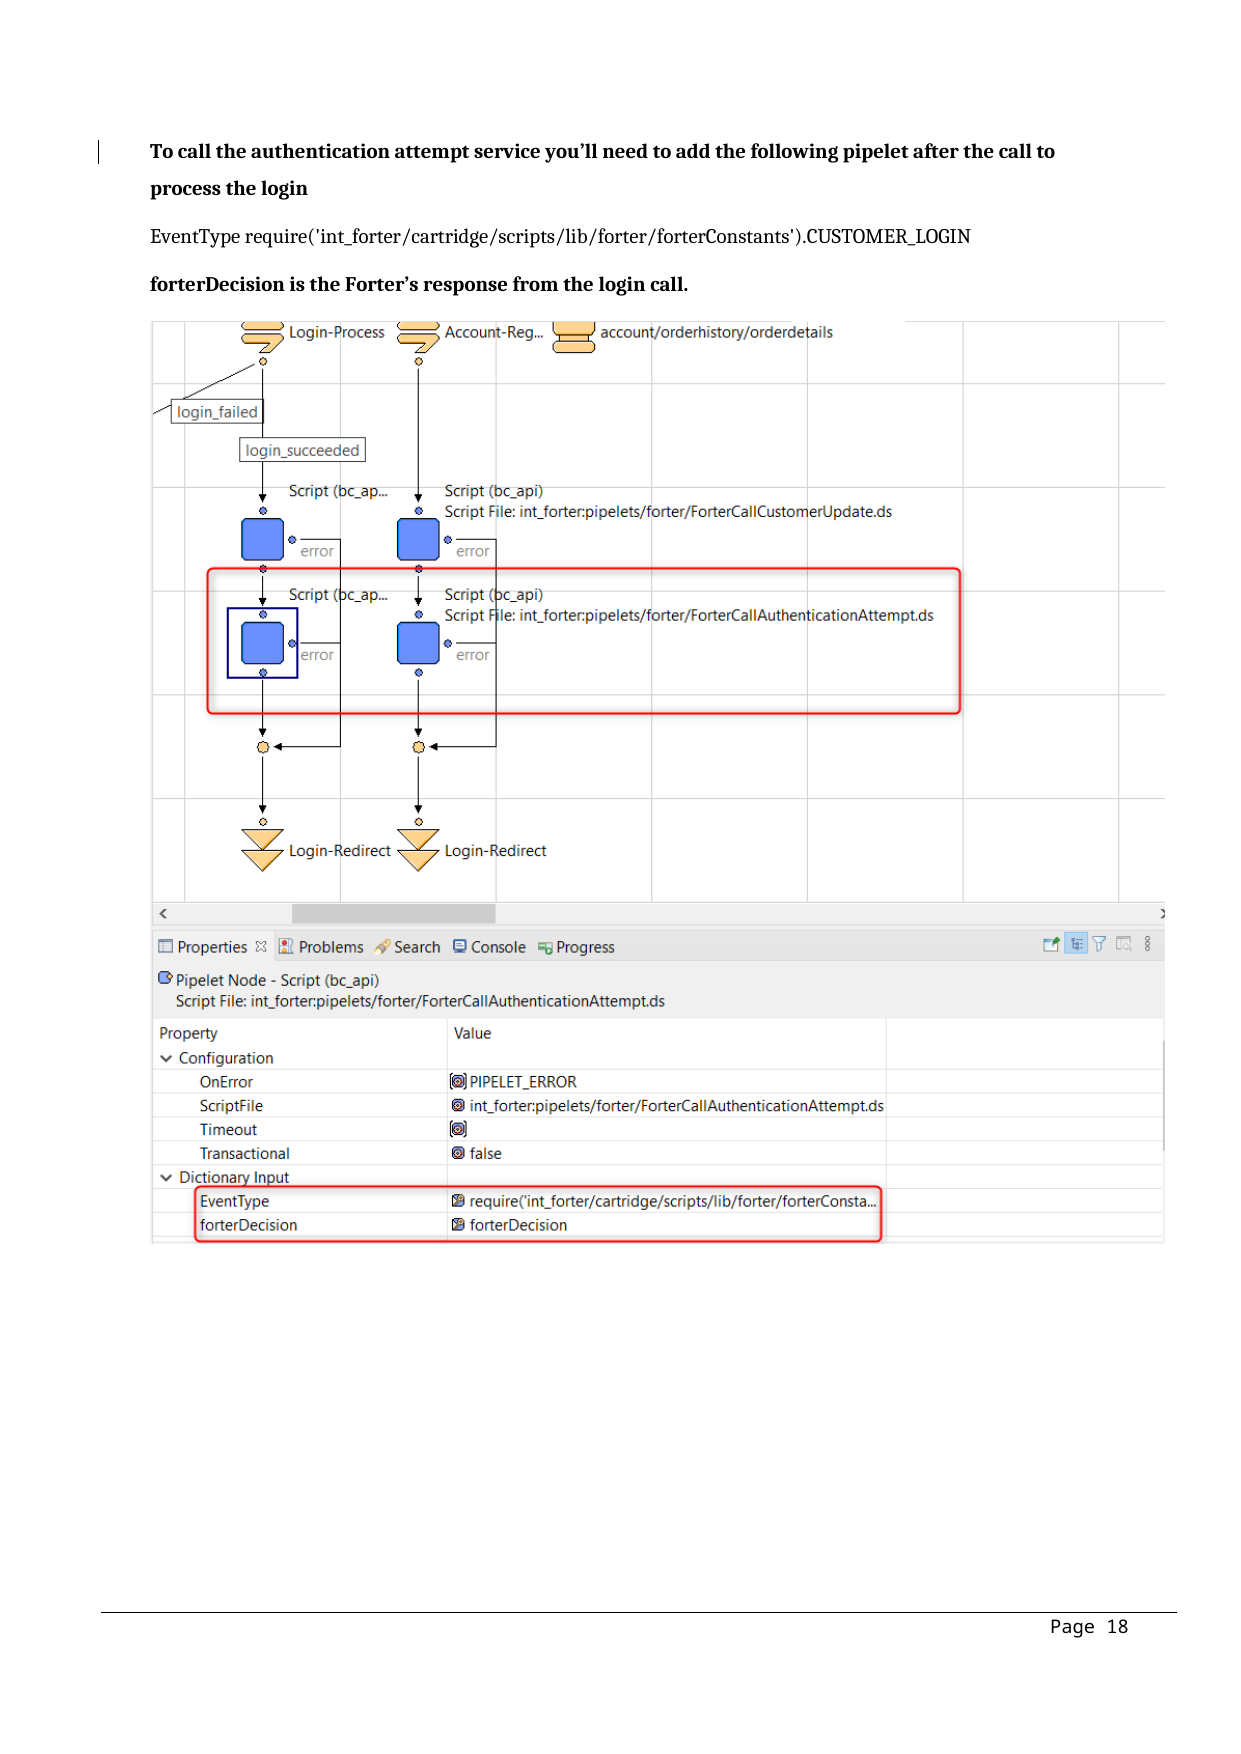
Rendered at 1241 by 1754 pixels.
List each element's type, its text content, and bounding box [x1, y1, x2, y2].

picture [150, 321, 1165, 1244]
text forterDecision is the Forter’s response from the login call. [150, 273, 1128, 297]
text To call the authentication attempt service you’ll need to add the following pipelet after the call to process the login [150, 140, 1128, 200]
text EventType require('int_forter/cartridge/scripts/lib/forter/forterConstants').CUSTOMER_LOGIN [150, 224, 1128, 248]
